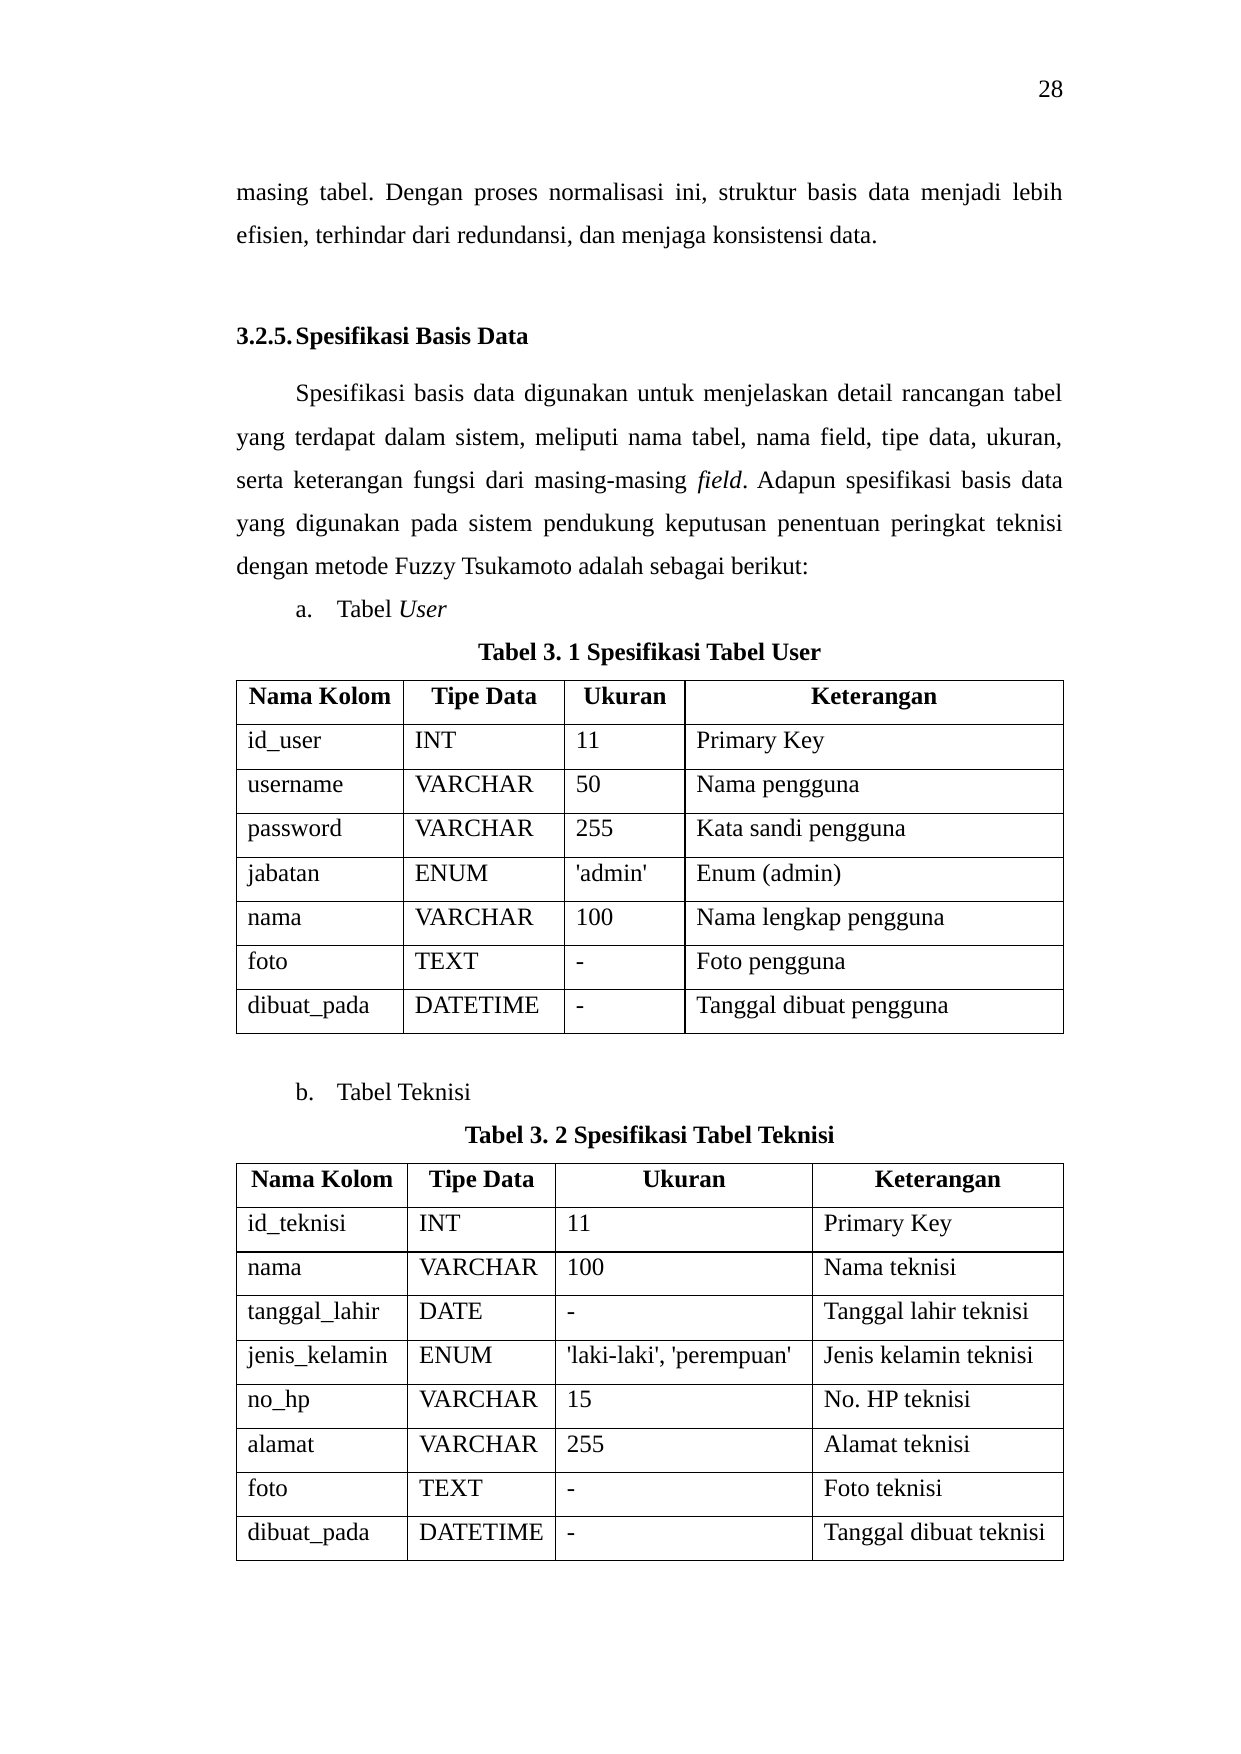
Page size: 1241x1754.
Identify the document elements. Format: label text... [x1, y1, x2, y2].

table_cell Alamat teknisi [813, 1429, 1063, 1472]
table_cell 11 [565, 725, 684, 768]
table_cell VARCHAR [404, 902, 564, 945]
table_cell foto [237, 946, 403, 989]
table_cell 255 [565, 814, 684, 857]
table_cell Tanggal lahir teknisi [813, 1296, 1063, 1339]
table_cell Primary Key [686, 725, 1063, 768]
table_cell id_teknisi [237, 1208, 407, 1251]
table_header Keterangan [686, 681, 1063, 724]
table_cell TEXT [404, 946, 564, 989]
table_cell Nama pengguna [686, 770, 1063, 812]
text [236, 177, 1063, 249]
table_cell INT [404, 725, 564, 768]
table_header Nama Kolom [237, 681, 403, 724]
table_cell foto [237, 1473, 407, 1516]
table_cell - [556, 1473, 812, 1516]
list Tabel User [295, 594, 1063, 623]
table_cell - [565, 990, 684, 1033]
table_cell Enum (admin) [686, 858, 1063, 901]
table_cell - [565, 946, 684, 989]
table_header Tipe Data [404, 681, 564, 724]
table_cell jabatan [237, 858, 403, 901]
table_cell dibuat_pada [237, 990, 403, 1033]
text Tabel 3. 1 Spesifikasi Tabel User [236, 637, 1063, 666]
table_header Tipe Data [408, 1164, 555, 1207]
table_cell Jenis kelamin teknisi [813, 1341, 1063, 1383]
table_cell tanggal_lahir [237, 1296, 407, 1339]
table_cell 100 [565, 902, 684, 945]
table_cell 'admin' [565, 858, 684, 901]
table_cell no_hp [237, 1385, 407, 1428]
table_cell nama [237, 1253, 407, 1295]
table_cell 15 [556, 1385, 812, 1428]
table_cell - [556, 1517, 812, 1560]
table_cell Kata sandi pengguna [686, 814, 1063, 857]
table_cell id_user [237, 725, 403, 768]
table_cell DATE [408, 1296, 555, 1339]
text Tabel 3. 2 Spesifikasi Tabel Teknisi [236, 1120, 1063, 1149]
table_cell VARCHAR [408, 1385, 555, 1428]
table_cell ENUM [404, 858, 564, 901]
table_header Ukuran [556, 1164, 812, 1207]
table_header Ukuran [565, 681, 684, 724]
list Tabel Teknisi [295, 1077, 1063, 1106]
table_cell Tanggal dibuat pengguna [686, 990, 1063, 1033]
table_cell username [237, 770, 403, 812]
table_cell Foto pengguna [686, 946, 1063, 989]
table_cell Primary Key [813, 1208, 1063, 1251]
table_cell Foto teknisi [813, 1473, 1063, 1516]
table_header Nama Kolom [237, 1164, 407, 1207]
table_cell 100 [556, 1253, 812, 1295]
table_cell No. HP teknisi [813, 1385, 1063, 1428]
table_cell 11 [556, 1208, 812, 1251]
table_cell password [237, 814, 403, 857]
table_cell jenis_kelamin [237, 1341, 407, 1383]
table_cell dibuat_pada [237, 1517, 407, 1560]
table_header Keterangan [813, 1164, 1063, 1207]
table_cell Nama teknisi [813, 1253, 1063, 1295]
table_cell 50 [565, 770, 684, 812]
table_cell ENUM [408, 1341, 555, 1383]
table_cell TEXT [408, 1473, 555, 1516]
table_cell - [556, 1296, 812, 1339]
table_cell VARCHAR [408, 1429, 555, 1472]
table_cell 255 [556, 1429, 812, 1472]
table_cell Tanggal dibuat teknisi [813, 1517, 1063, 1560]
table_cell Nama lengkap pengguna [686, 902, 1063, 945]
table_cell alamat [237, 1429, 407, 1472]
table_cell VARCHAR [408, 1253, 555, 1295]
table_cell INT [408, 1208, 555, 1251]
table_cell nama [237, 902, 403, 945]
table_cell VARCHAR [404, 814, 564, 857]
subtitle Spesifikasi Basis Data [236, 321, 1063, 350]
table_cell DATETIME [408, 1517, 555, 1560]
table_cell DATETIME [404, 990, 564, 1033]
text Spesifikasi basis data digunakan untuk menjelaskan detail rancangan tabel yang terdapat dalam sistem, meliputi nama tabel, nama field, tipe data, ukuran, serta keterangan fungsi dari masing-masing field. Adapun spesifikasi basis data yang digunakan pada sistem pendukung keputusan penentuan peringkat teknisi dengan metode Fuzzy Tsukamoto adalah sebagai berikut: [236, 378, 1063, 580]
table_cell 'laki-laki', 'perempuan' [556, 1341, 812, 1383]
table_cell VARCHAR [404, 770, 564, 812]
